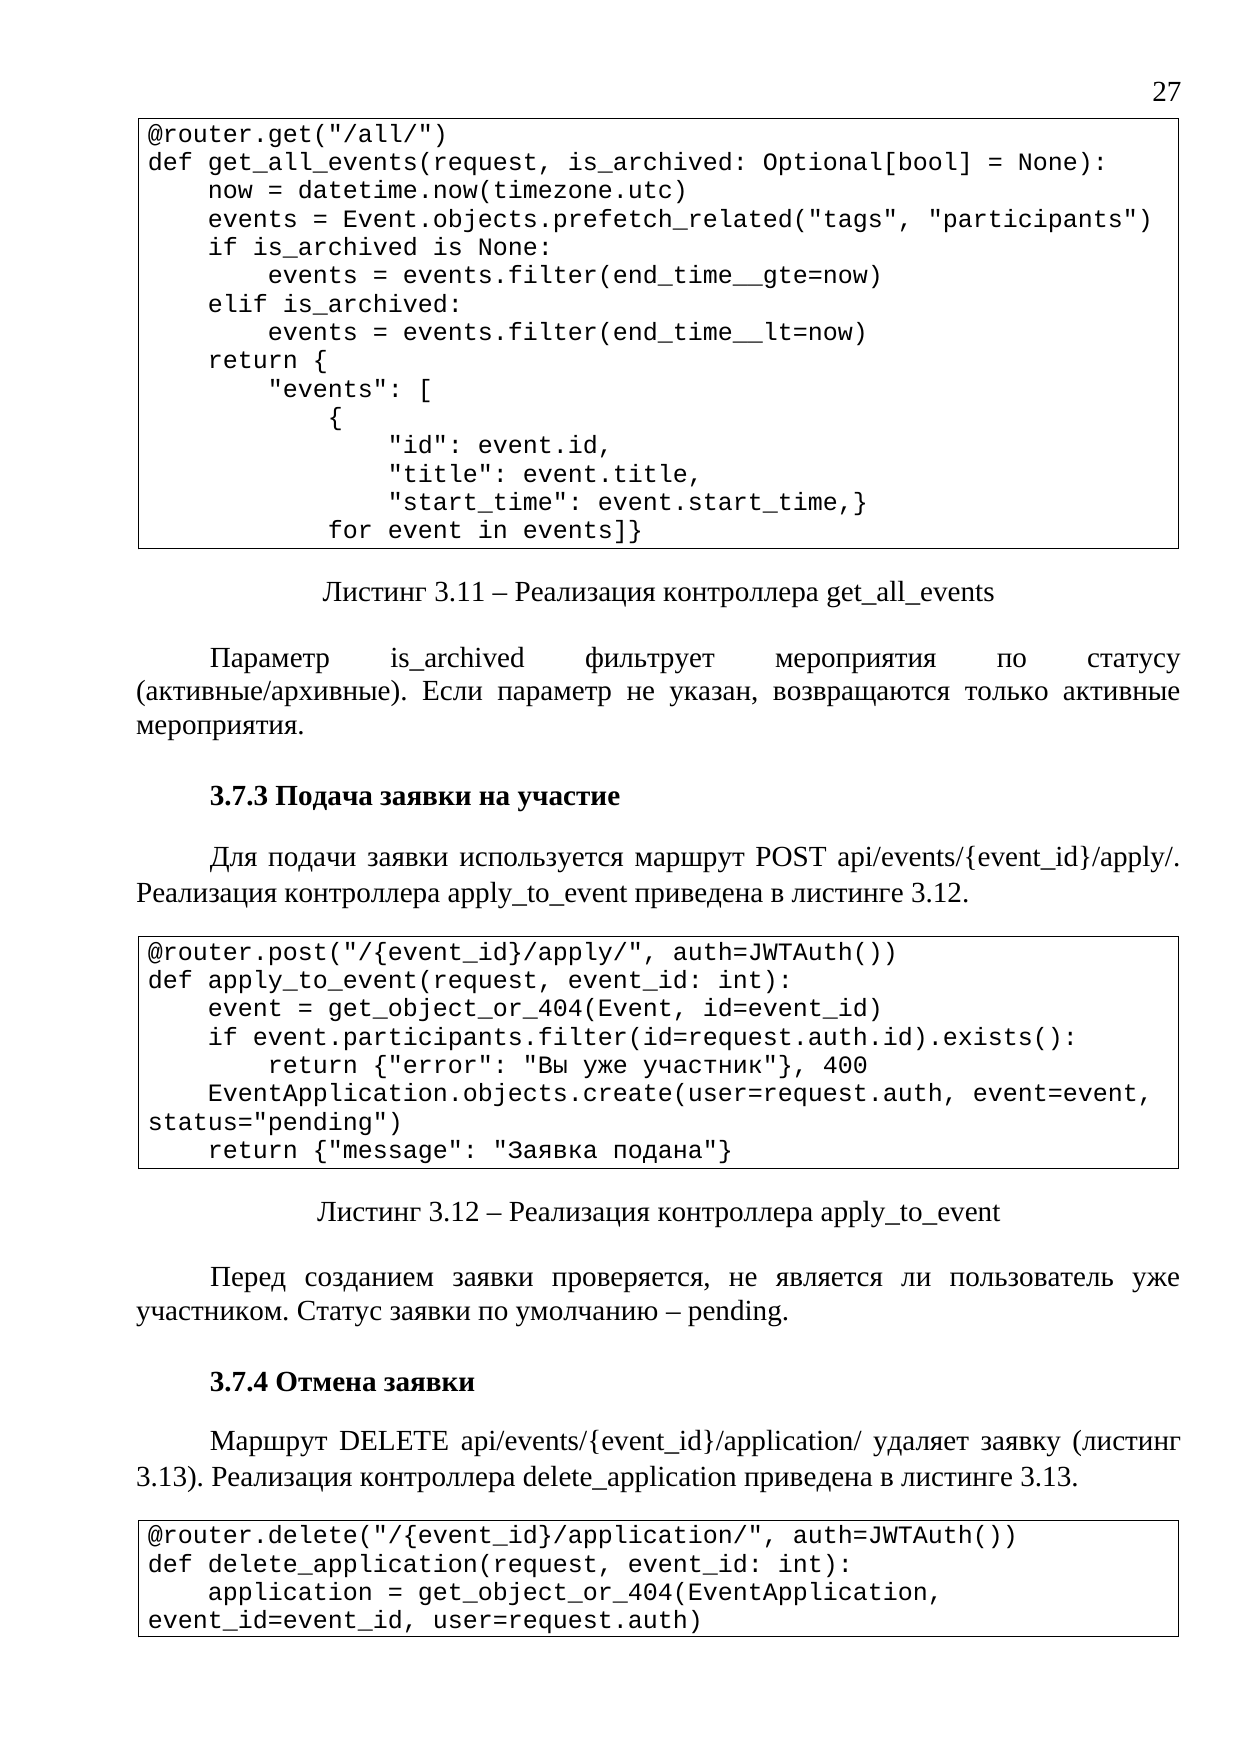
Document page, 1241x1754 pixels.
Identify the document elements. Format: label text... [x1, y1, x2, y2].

text EventApplication.objects.create(user=request.auth, event=event, status="pending") [139, 1078, 1178, 1134]
text for event in events]} [139, 515, 1178, 548]
text event = get_object_or_404(Event, id=event_id) [139, 993, 1178, 1021]
text Маршрут DELETE api/events/{event_id}/application/ удаляет заявку (листинг 3.13). Реализация контроллера delete_application приведена в листинге 3.13. [136, 1423, 1181, 1492]
text @router.get("/all/") [139, 119, 1178, 146]
text Параметр is_archived фильтрует мероприятия по статусу (активные/архивные). Если параметр не указан, возвращаются только активные мероприятия. [136, 640, 1181, 740]
text Для подачи заявки используется маршрут POST api/events/{event_id}/apply/. Реализация контроллера apply_to_event приведена в листинге 3.12. [136, 839, 1181, 909]
text events = events.filter(end_time__lt=now) [139, 316, 1178, 345]
subtitle 3.7.4 Отмена заявки [136, 1364, 1181, 1398]
text return {"message": "Заявка подана"} [139, 1134, 1178, 1168]
text events = events.filter(end_time__gte=now) [139, 260, 1178, 288]
text if event.participants.filter(id=request.auth.id).exists(): [139, 1021, 1178, 1049]
text Листинг 3.11 – Реализация контроллера get_all_events [136, 574, 1181, 608]
text @router.post("/{event_id}/apply/", auth=JWTAuth()) [139, 937, 1178, 964]
text def apply_to_event(request, event_id: int): [139, 964, 1178, 993]
text elif is_archived: [139, 288, 1178, 316]
subtitle 3.7.3 Подача заявки на участие [136, 778, 1181, 811]
text Перед созданием заявки проверяется, не является ли пользователь уже участником. Статус заявки по умолчанию – pending. [136, 1259, 1181, 1327]
text { [139, 401, 1178, 430]
text now = datetime.now(timezone.utc) [139, 175, 1178, 203]
text if is_archived is None: [139, 231, 1178, 260]
text "title": event.title, [139, 458, 1178, 486]
text Листинг 3.12 – Реализация контроллера apply_to_event [136, 1194, 1181, 1228]
text application = get_object_or_404(EventApplication, event_id=event_id, user=request.auth) [139, 1577, 1178, 1636]
text def get_all_events(request, is_archived: Optional[bool] = None): [139, 146, 1178, 175]
text return {"error": "Вы уже участник"}, 400 [139, 1049, 1178, 1078]
text def delete_application(request, event_id: int): [139, 1548, 1178, 1577]
text events = Event.objects.prefetch_related("tags", "participants") [139, 203, 1178, 231]
text @router.delete("/{event_id}/application/", auth=JWTAuth()) [139, 1521, 1178, 1548]
text "start_time": event.start_time,} [139, 486, 1178, 515]
text "id": event.id, [139, 430, 1178, 458]
text "events": [ [139, 373, 1178, 401]
text return { [139, 345, 1178, 373]
